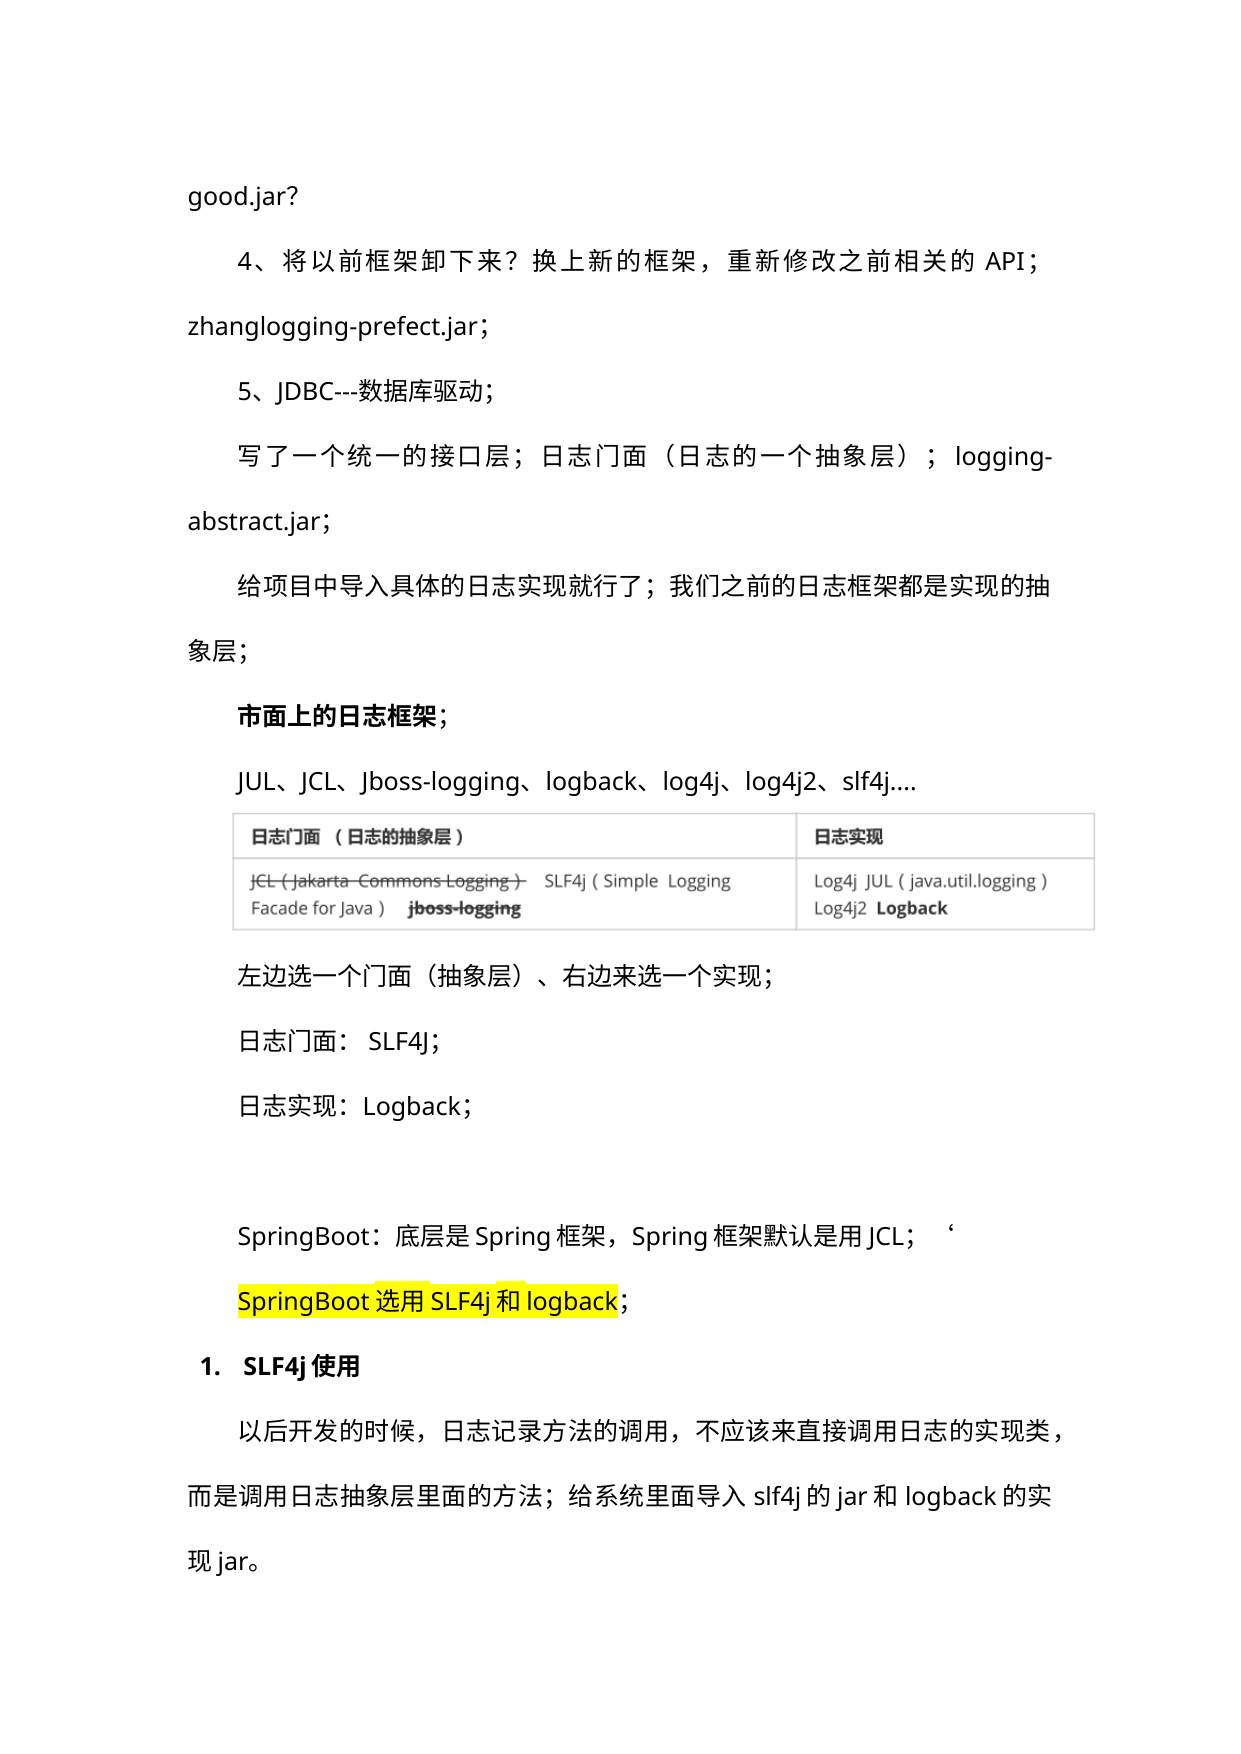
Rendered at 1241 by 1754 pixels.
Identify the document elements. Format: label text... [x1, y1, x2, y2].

text 日志门面： SLF4J； [187, 1007, 1053, 1072]
text 左边选一个门面（抽象层）、右边来选一个实现； [187, 942, 1053, 1007]
text SpringBoot：底层是Spring框架，Spring框架默认是用JCL；‘ [187, 1202, 1053, 1267]
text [187, 162, 1053, 227]
text 4、将以前框架卸下来？换上新的框架，重新修改之前相关的API；zhanglogging-prefect.jar； [187, 227, 1053, 357]
text 市面上的日志框架； [187, 682, 1053, 747]
picture [231, 812, 1097, 934]
text 5、JDBC---数据库驱动； [187, 357, 1053, 422]
text 以后开发的时候，日志记录方法的调用，不应该来直接调用日志的实现类，而是调用日志抽象层里面的方法；给系统里面导入slf4j的jar和 logback的实现jar。 [187, 1397, 1053, 1592]
text SpringBoot选用 SLF4j和logback； [187, 1267, 1053, 1332]
text JUL、JCL、Jboss-logging、logback、log4j、log4j2、slf4j.... [187, 747, 1053, 812]
list SLF4j使用 [199, 1332, 1053, 1397]
text 给项目中导入具体的日志实现就行了；我们之前的日志框架都是实现的抽象层； [187, 552, 1053, 682]
text 日志实现：Logback； [187, 1072, 1053, 1137]
text 写了一个统一的接口层；日志门面（日志的一个抽象层）；logging-abstract.jar； [187, 422, 1053, 552]
